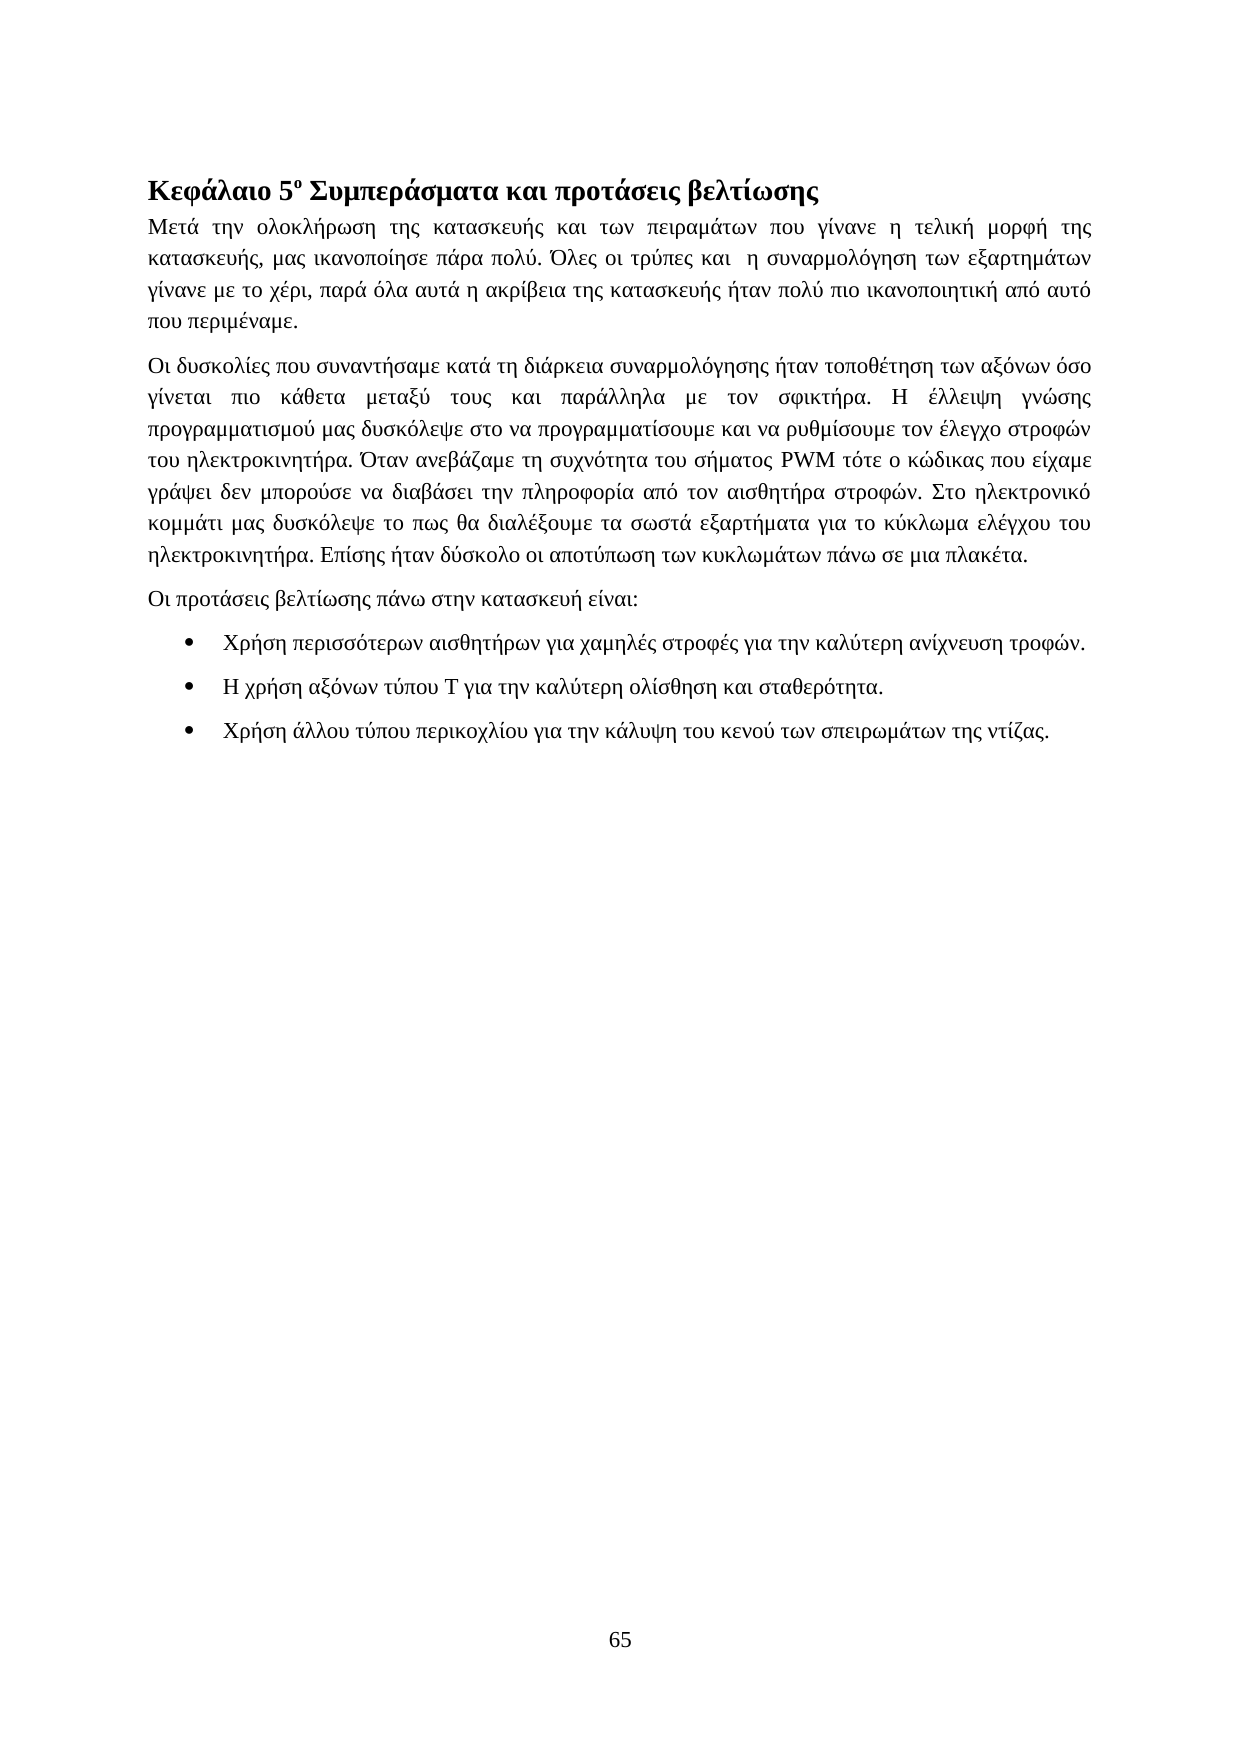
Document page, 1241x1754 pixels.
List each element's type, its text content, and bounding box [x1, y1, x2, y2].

text Οι δυσκολίες που συναντήσαμε κατά τη διάρκεια συναρμολόγησης ήταν τοποθέτηση των αξόνων όσο γίνεται πιο κάθετα μεταξύ τους και παράλληλα με τον σφικτήρα. Η έλλειψη γνώσης προγραμματισμού μας δυσκόλεψε στο να προγραμματίσουμε και να ρυθμίσουμε τον έλεγχο στροφών του ηλεκτροκινητήρα. Όταν ανεβάζαμε τη συχνότητα του σήματος PWM τότε ο κώδικας που είχαμε γράψει δεν μπορούσε να διαβάσει την πληροφορία από τον αισθητήρα στροφών. Στο ηλεκτρονικό κομμάτι μας δυσκόλεψε το πως θα διαλέξουμε τα σωστά εξαρτήματα για το κύκλωμα ελέγχου του ηλεκτροκινητήρα. Επίσης ήταν δύσκολο οι αποτύπωση των κυκλωμάτων πάνω σε μια πλακέτα. [148, 352, 1092, 567]
text Οι προτάσεις βελτίωσης πάνω στην κατασκευή είναι: [148, 585, 1092, 611]
subtitle Κεφάλαιο 5ο Συμπεράσματα και προτάσεις βελτίωσης [148, 173, 1092, 206]
text Μετά την ολοκλήρωση της κατασκευής και των πειραμάτων που γίνανε η τελική μορφή της κατασκευής, μας ικανοποίησε πάρα πολύ. Όλες οι τρύπες και η συναρμολόγηση των εξαρτημάτων γίνανε με το χέρι, παρά όλα αυτά η ακρίβεια της κατασκευής ήταν πολύ πιο ικανοποιητική από αυτό που περιμέναμε. [148, 213, 1092, 334]
list Χρήση άλλου τύπου περικοχλίου για την κάλυψη του κενού των σπειρωμάτων της ντίζας. [185, 717, 1092, 744]
list Χρήση περισσότερων αισθητήρων για χαμηλές στροφές για την καλύτερη ανίχνευση τροφών. [185, 629, 1092, 656]
list Η χρήση αξόνων τύπου Τ για την καλύτερη ολίσθηση και σταθερότητα. [185, 673, 1092, 699]
